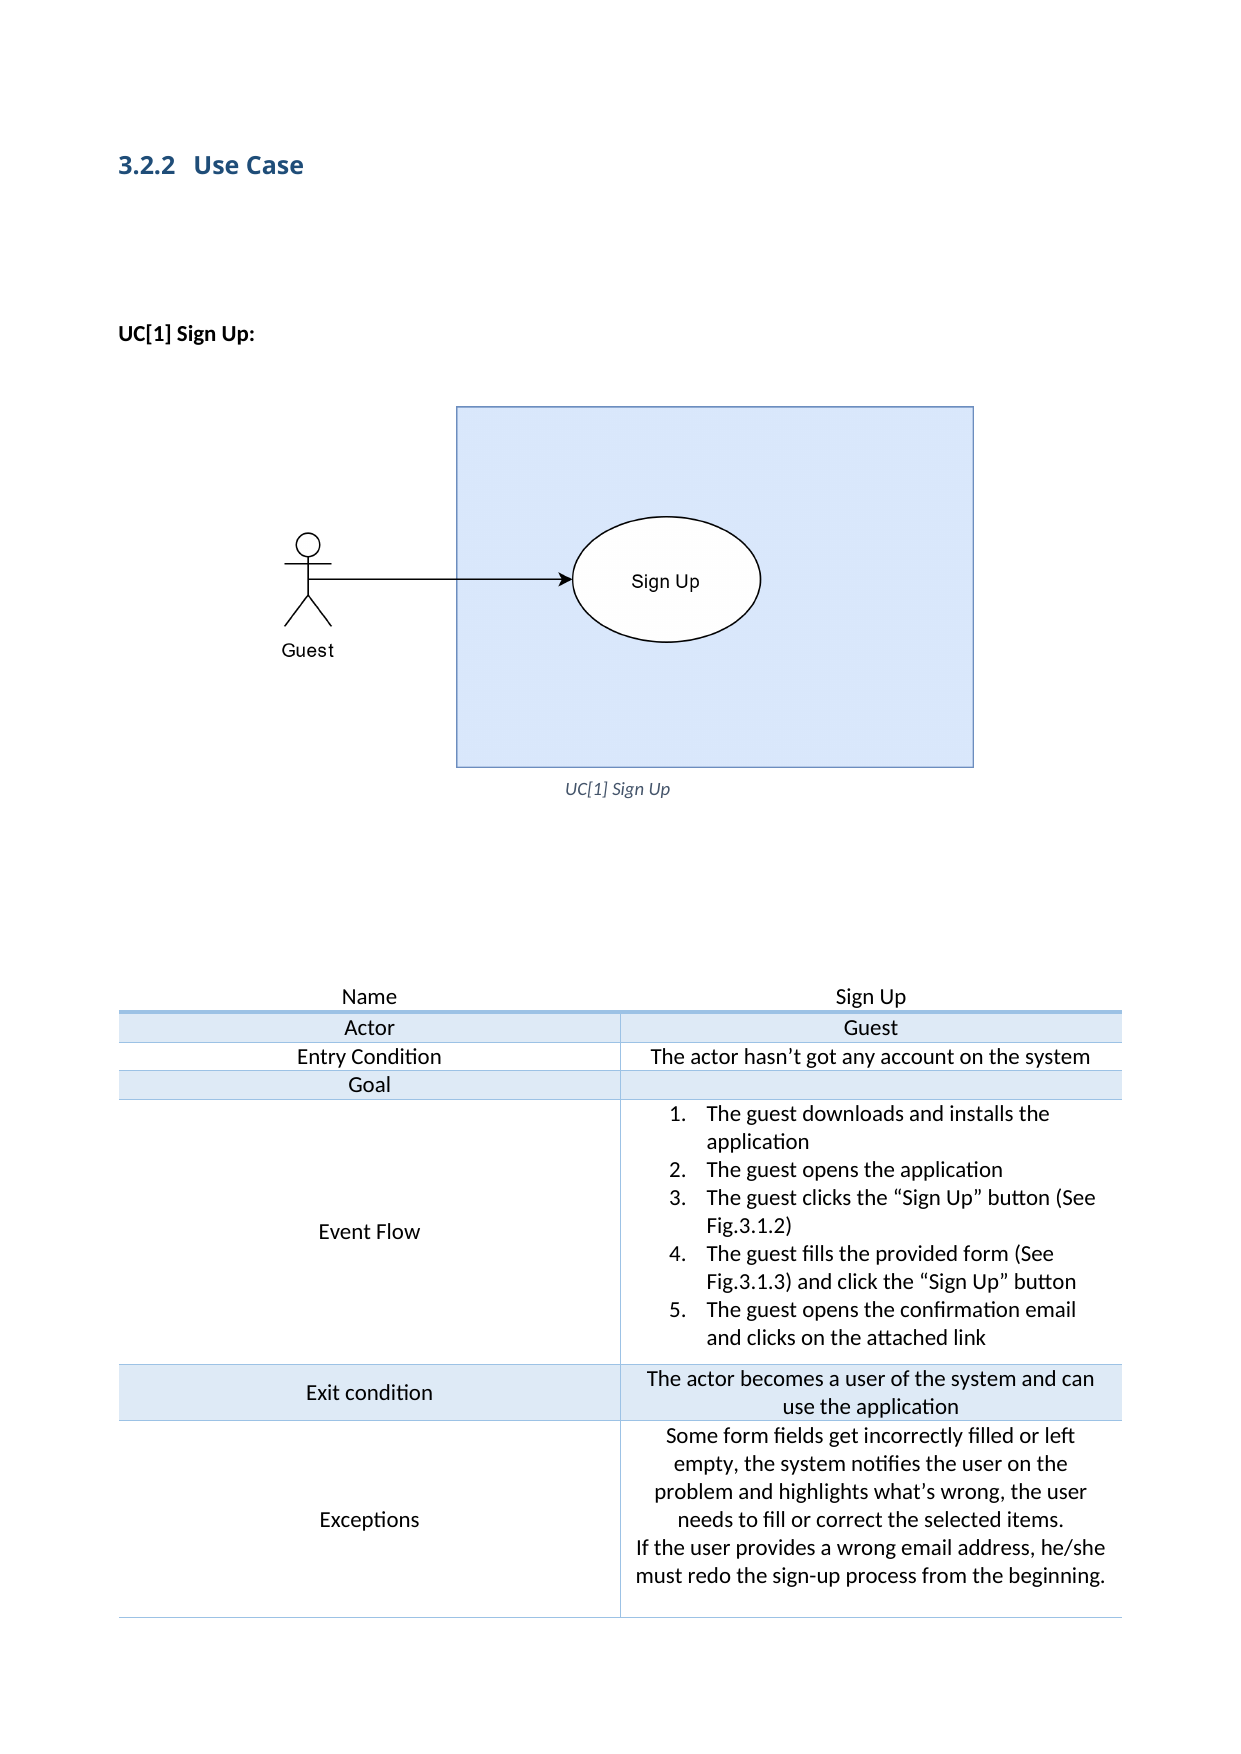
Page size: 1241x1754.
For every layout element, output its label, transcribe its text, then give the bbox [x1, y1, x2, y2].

table_cell The actor becomes a user of the system and can use the application [621, 1365, 1122, 1420]
table_cell Exit condition [119, 1365, 620, 1420]
table_cell Event Flow [119, 1100, 620, 1364]
table_cell Actor [119, 1014, 620, 1042]
table_cell [621, 1071, 1122, 1099]
subtitle Use Case [118, 148, 1122, 182]
table_cell The actor hasn’t got any account on the system [621, 1043, 1122, 1070]
table_cell Exceptions [119, 1421, 620, 1617]
table_header Name [119, 983, 620, 1010]
table_header Sign Up [620, 983, 1122, 1010]
table_cell Some form fields get incorrectly filled or left empty, the system notifies the user on the problem and highlights what’s wrong, the user needs to fill or correct the selected items. If the user provides a wrong email address, he/she must redo the sign-up process from the beginning. [621, 1421, 1122, 1617]
table_cell The guest downloads and installs the application The guest opens the application The guest clicks the “Sign Up” button (See Fig.3.1.2) The guest fills the provided form (See Fig.3.1.3) and click the “Sign Up” button The guest opens the confirmation email and clicks on the attached link [621, 1100, 1122, 1364]
table_cell Entry Condition [119, 1043, 620, 1070]
picture [282, 406, 974, 768]
table_cell Guest [621, 1014, 1122, 1042]
text UC[1] Sign Up: [118, 319, 1122, 347]
table_cell Goal [119, 1071, 620, 1099]
